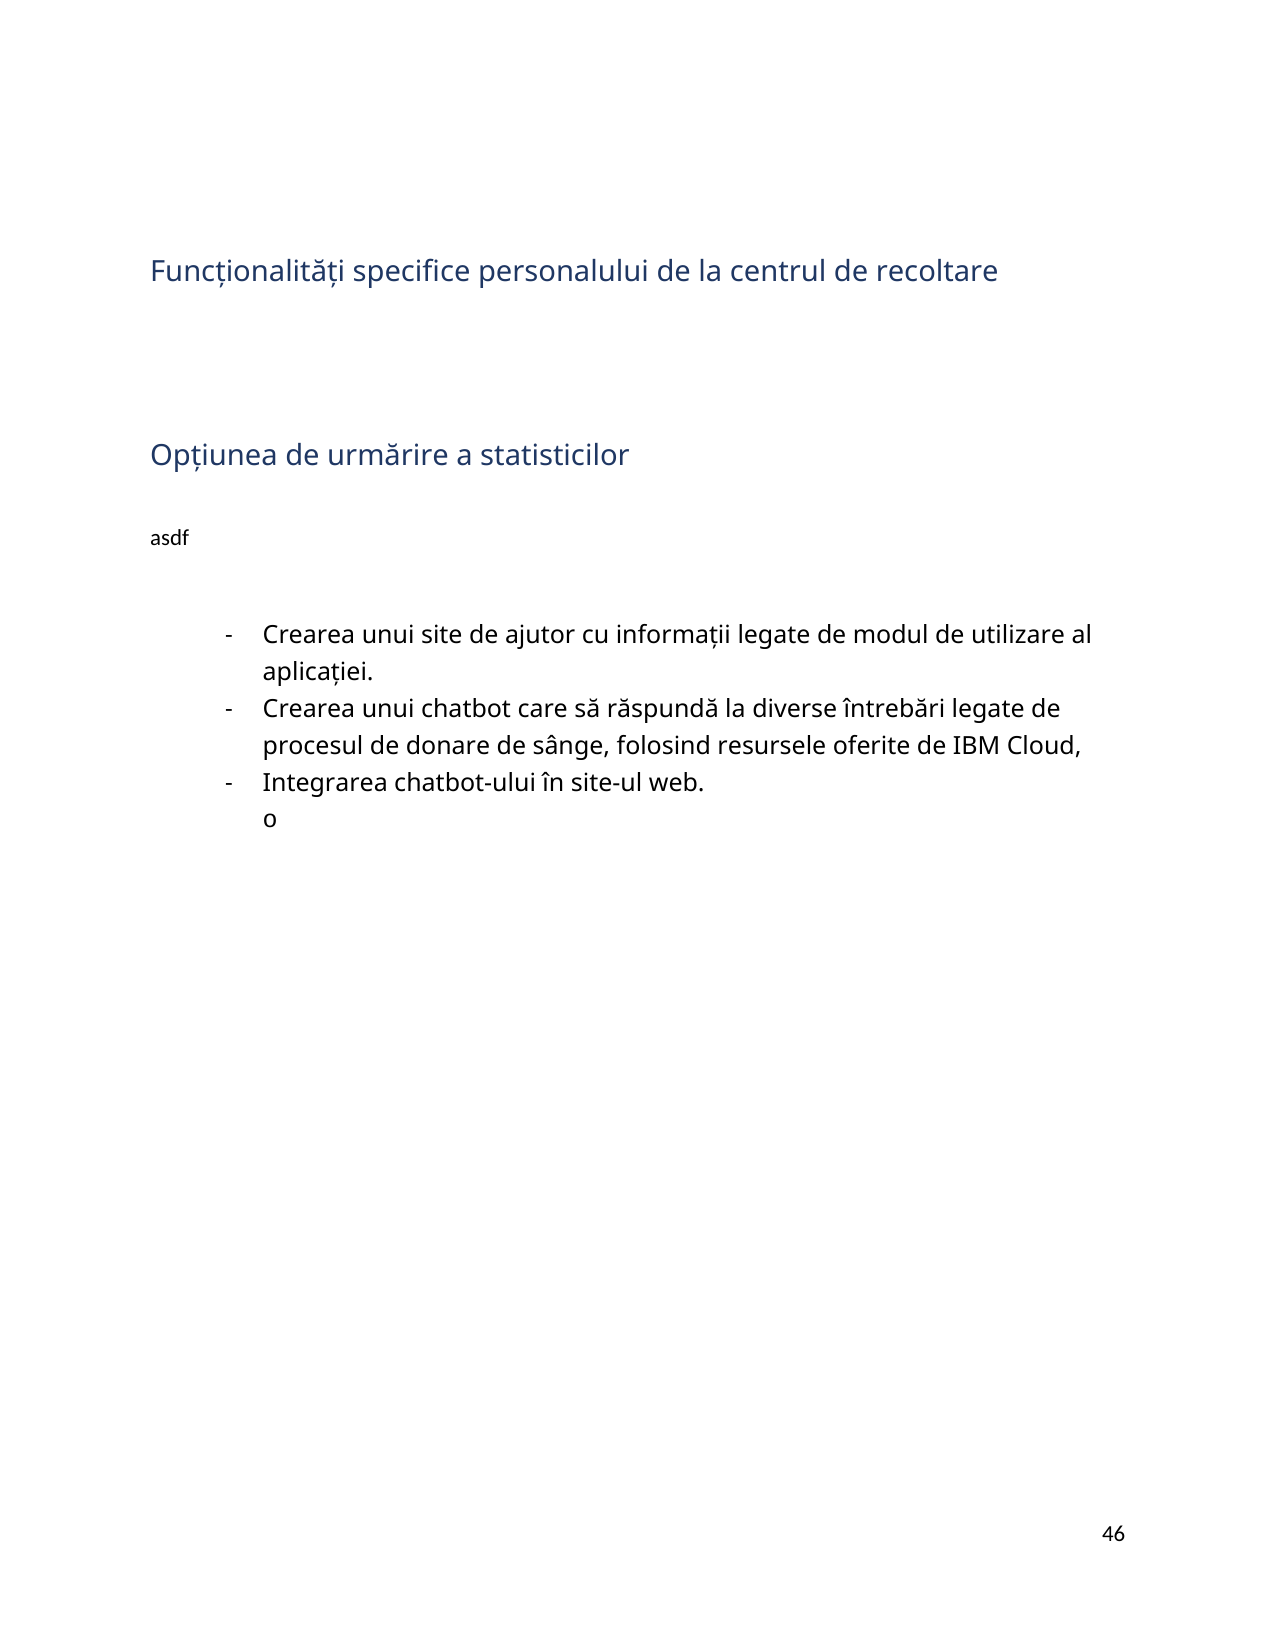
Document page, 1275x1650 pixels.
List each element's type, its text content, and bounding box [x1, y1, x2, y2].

text asdf [150, 523, 1125, 551]
list Crearea unui chatbot care să răspundă la diverse întrebări legate de procesul de donare de sânge, folosind resursele oferite de IBM Cloud, [225, 691, 1125, 762]
subtitle Funcționalități specifice personalului de la centrul de recoltare [150, 250, 1125, 290]
list Crearea unui site de ajutor cu informații legate de modul de utilizare al aplicației. [225, 617, 1125, 688]
subtitle Opțiunea de urmărire a statisticilor [150, 434, 1125, 473]
list Integrarea chatbot-ului în site-ul web. [225, 764, 1125, 798]
